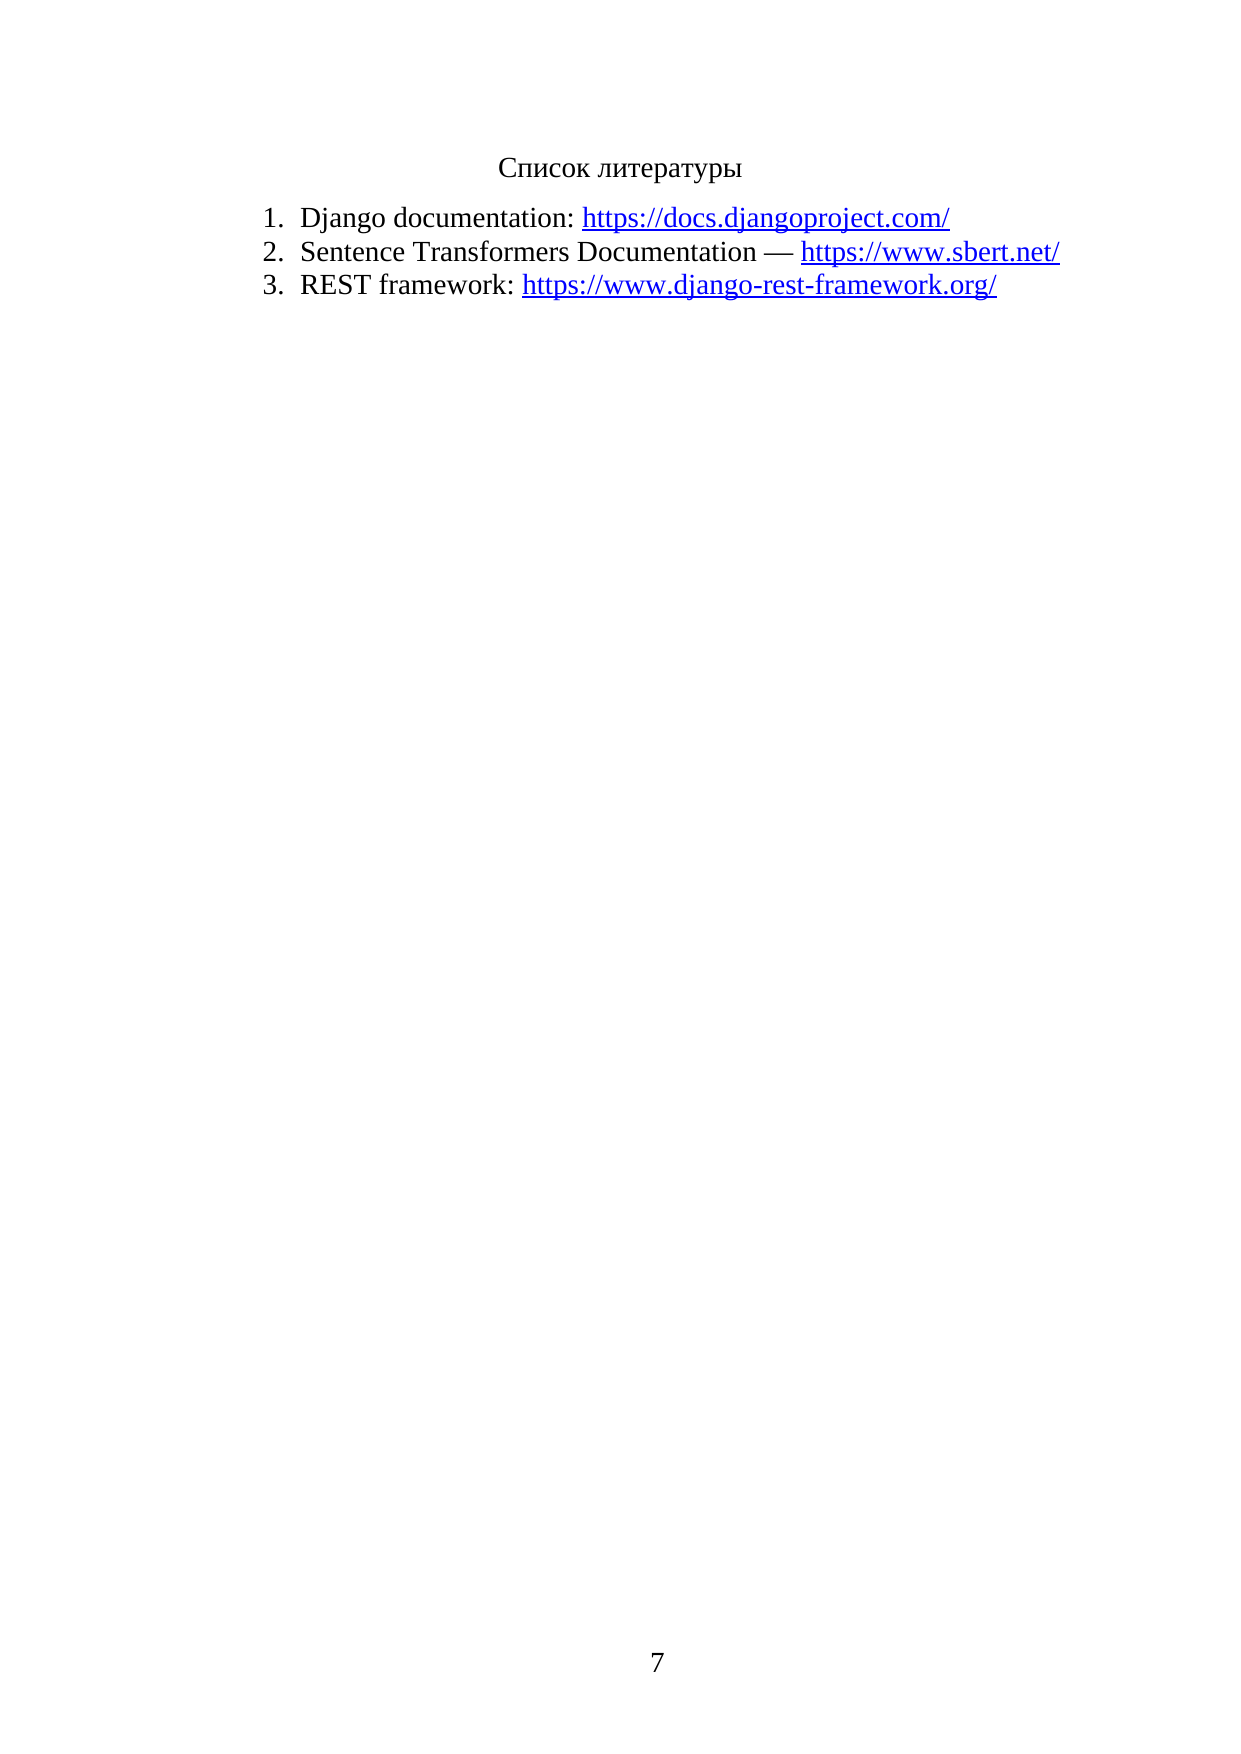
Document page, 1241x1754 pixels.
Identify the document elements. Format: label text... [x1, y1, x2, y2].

list REST framework: https://www.django-rest-framework.org/ [262, 267, 1090, 301]
list Sentence Transformers Documentation — https://www.sbert.net/ [262, 234, 1090, 267]
list Django documentation: https://docs.djangoproject.com/ [262, 200, 1090, 234]
subtitle Список литературы [150, 150, 1090, 183]
